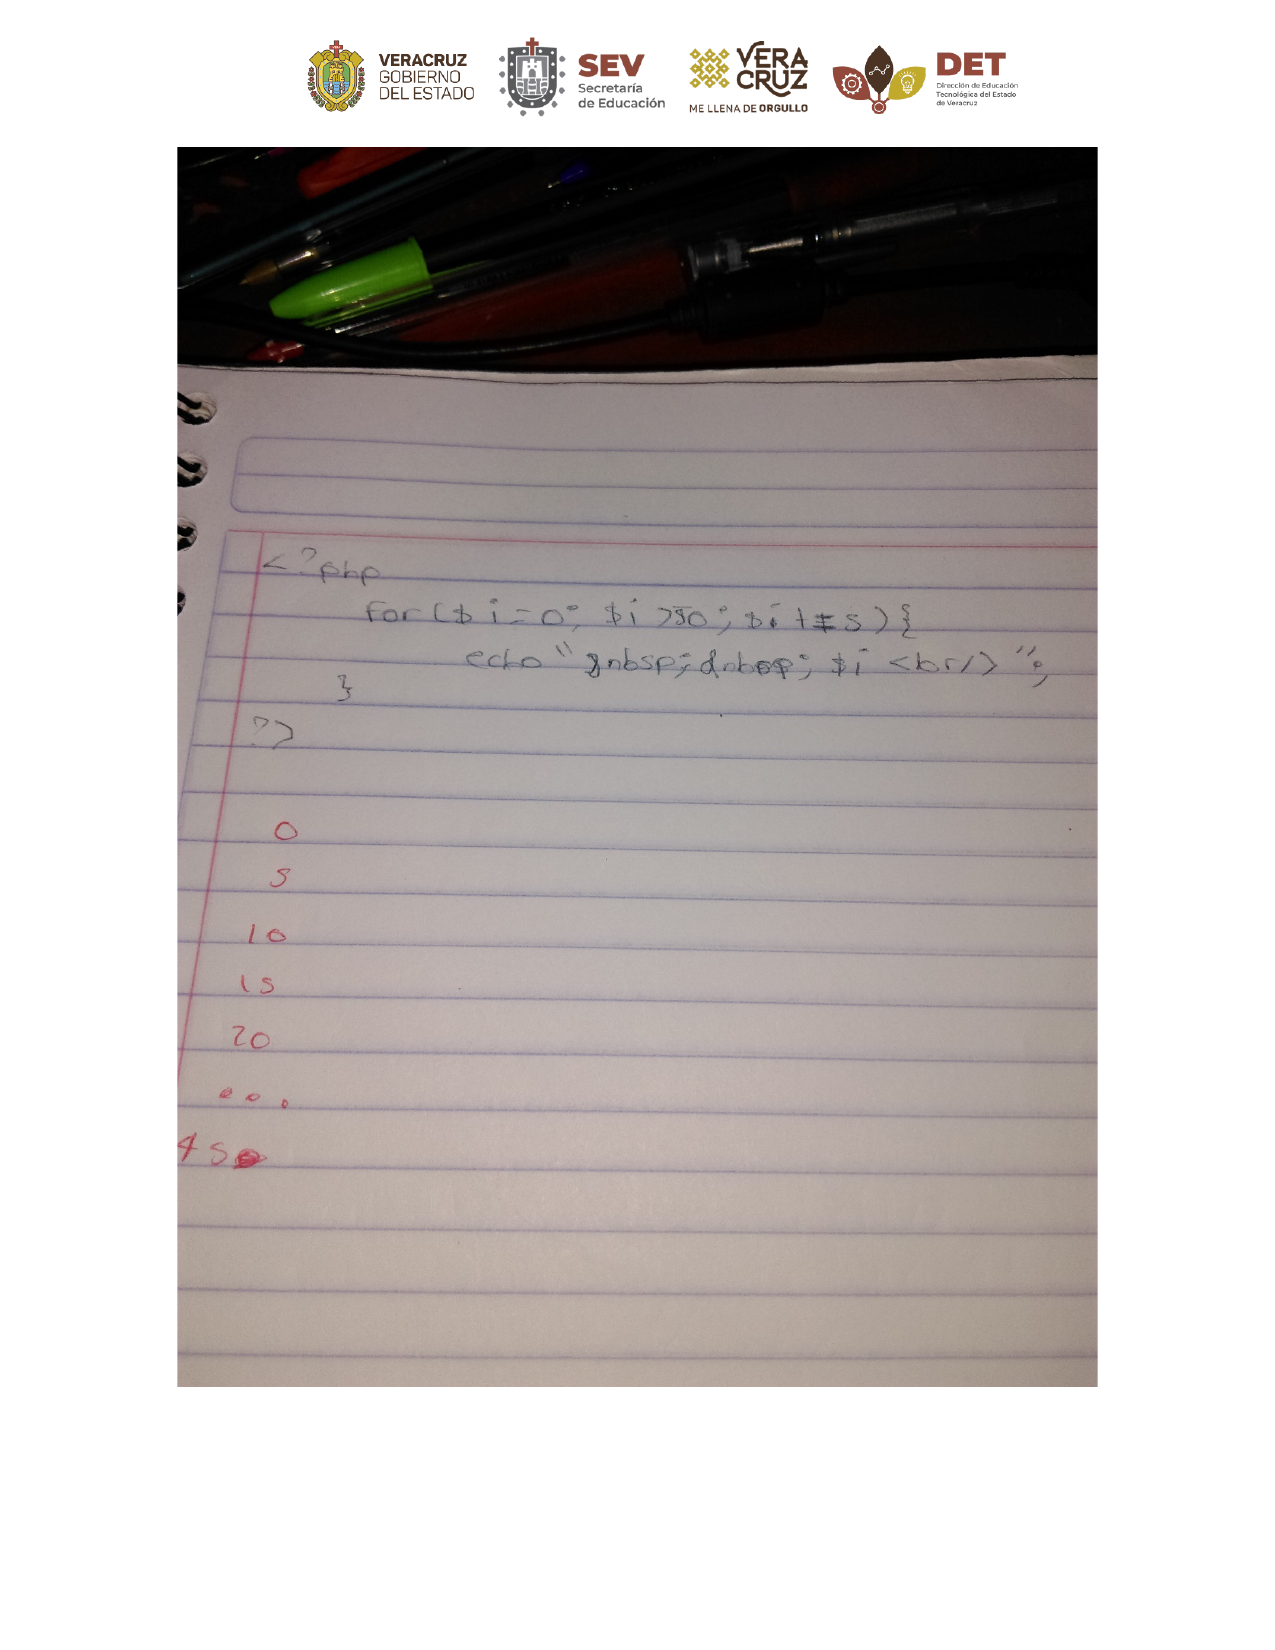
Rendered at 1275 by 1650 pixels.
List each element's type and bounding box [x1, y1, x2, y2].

picture [177, 147, 1098, 1387]
picture [298, 36, 1026, 118]
